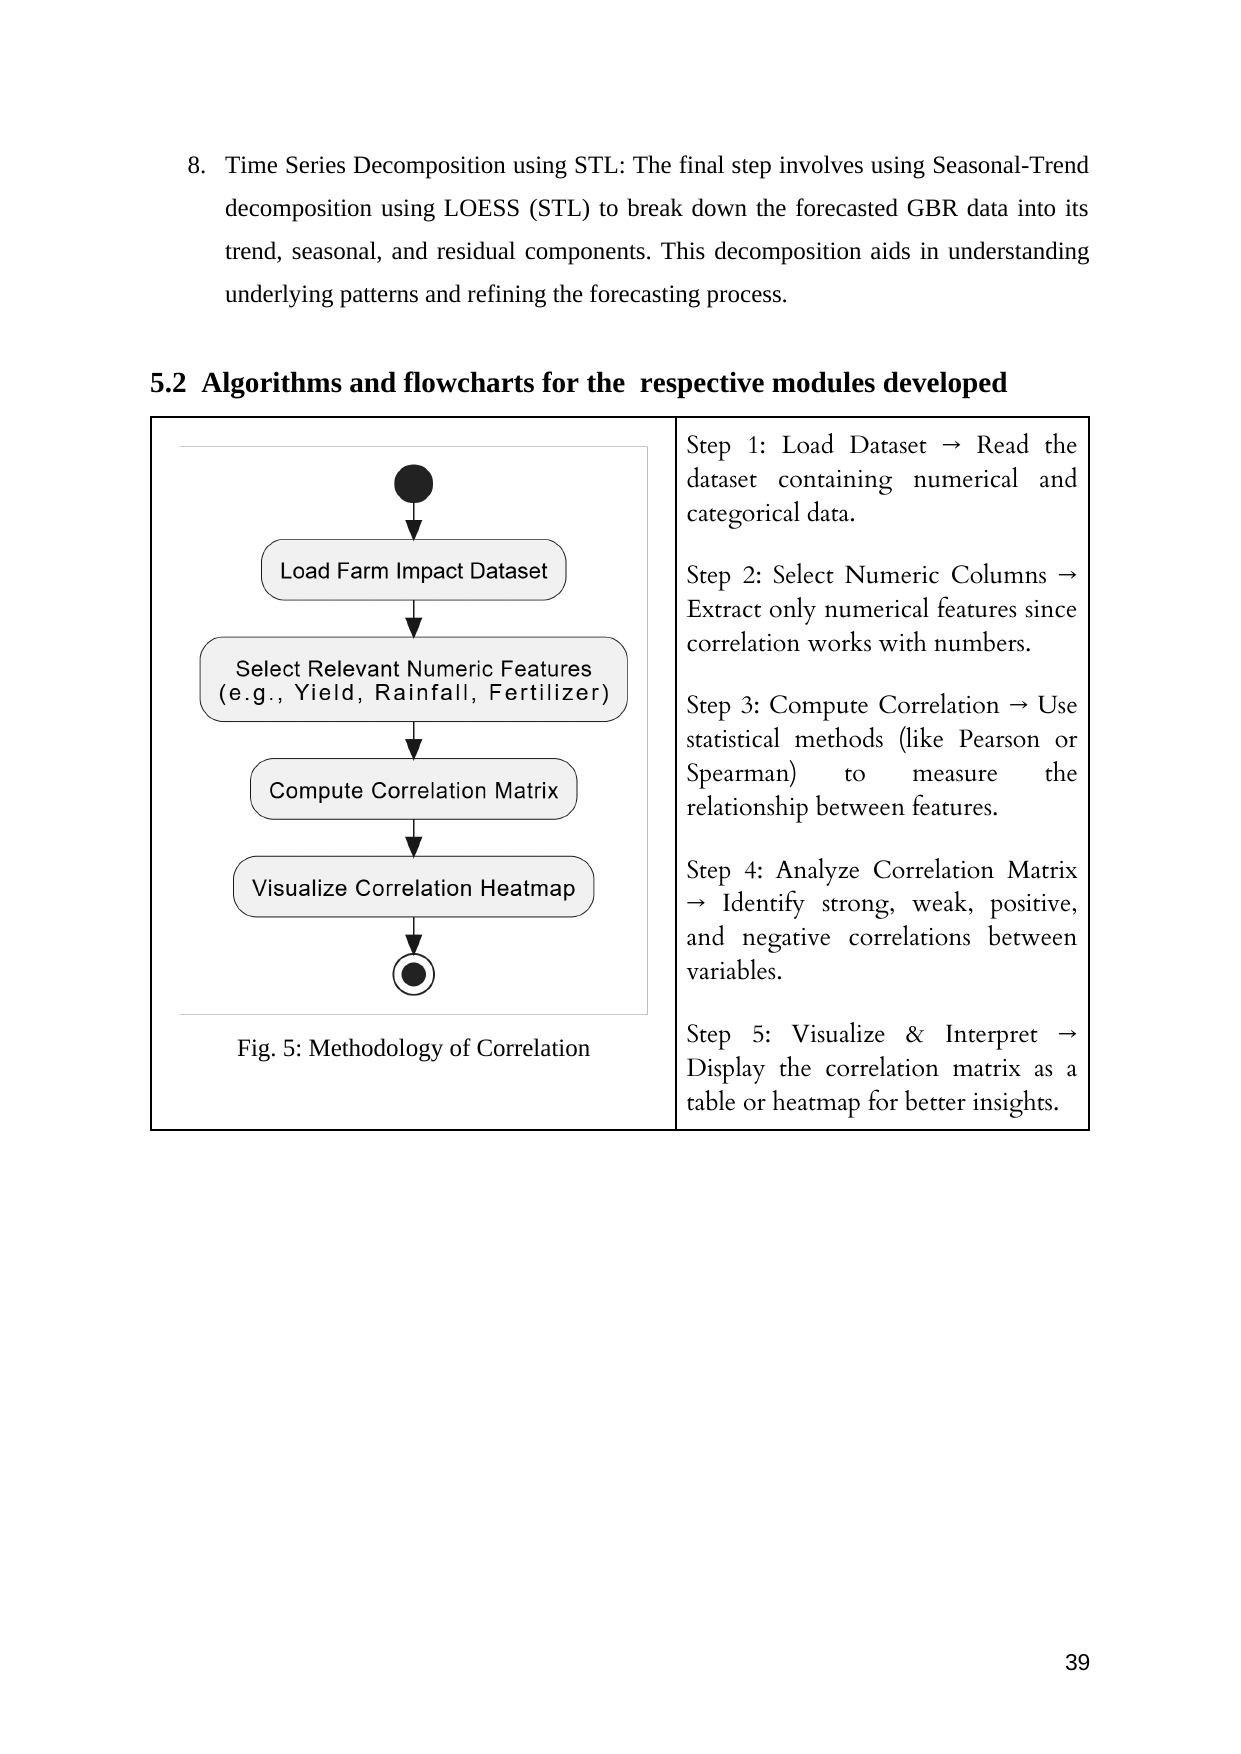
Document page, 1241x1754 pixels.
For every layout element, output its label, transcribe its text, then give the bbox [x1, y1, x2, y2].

list Time Series Decomposition using STL: The final step involves using Seasonal-Trend decomposition using LOESS (STL) to break down the forecasted GBR data into its trend, seasonal, and residual components. This decomposition aids in understanding underlying patterns and refining the forecasting process. [187, 150, 1090, 308]
table_header Fig. 5: Methodology of Correlation [152, 418, 675, 1129]
picture [162, 428, 665, 1033]
table_header Step 1: Load Dataset → Read the dataset containing numerical and categorical data. Step 2: Select Numeric Columns → Extract only numerical features since correlation works with numbers. Step 3: Compute Correlation → Use statistical methods (like Pearson or Spearman) to measure the relationship between features. Step 4: Analyze Correlation Matrix → Identify strong, weak, positive, and negative correlations between variables. Step 5: Visualize & Interpret → Display the correlation matrix as a table or heatmap for better insights. [677, 418, 1088, 1129]
text 5.2 Algorithms and flowcharts for the respective modules developed [150, 366, 1090, 399]
